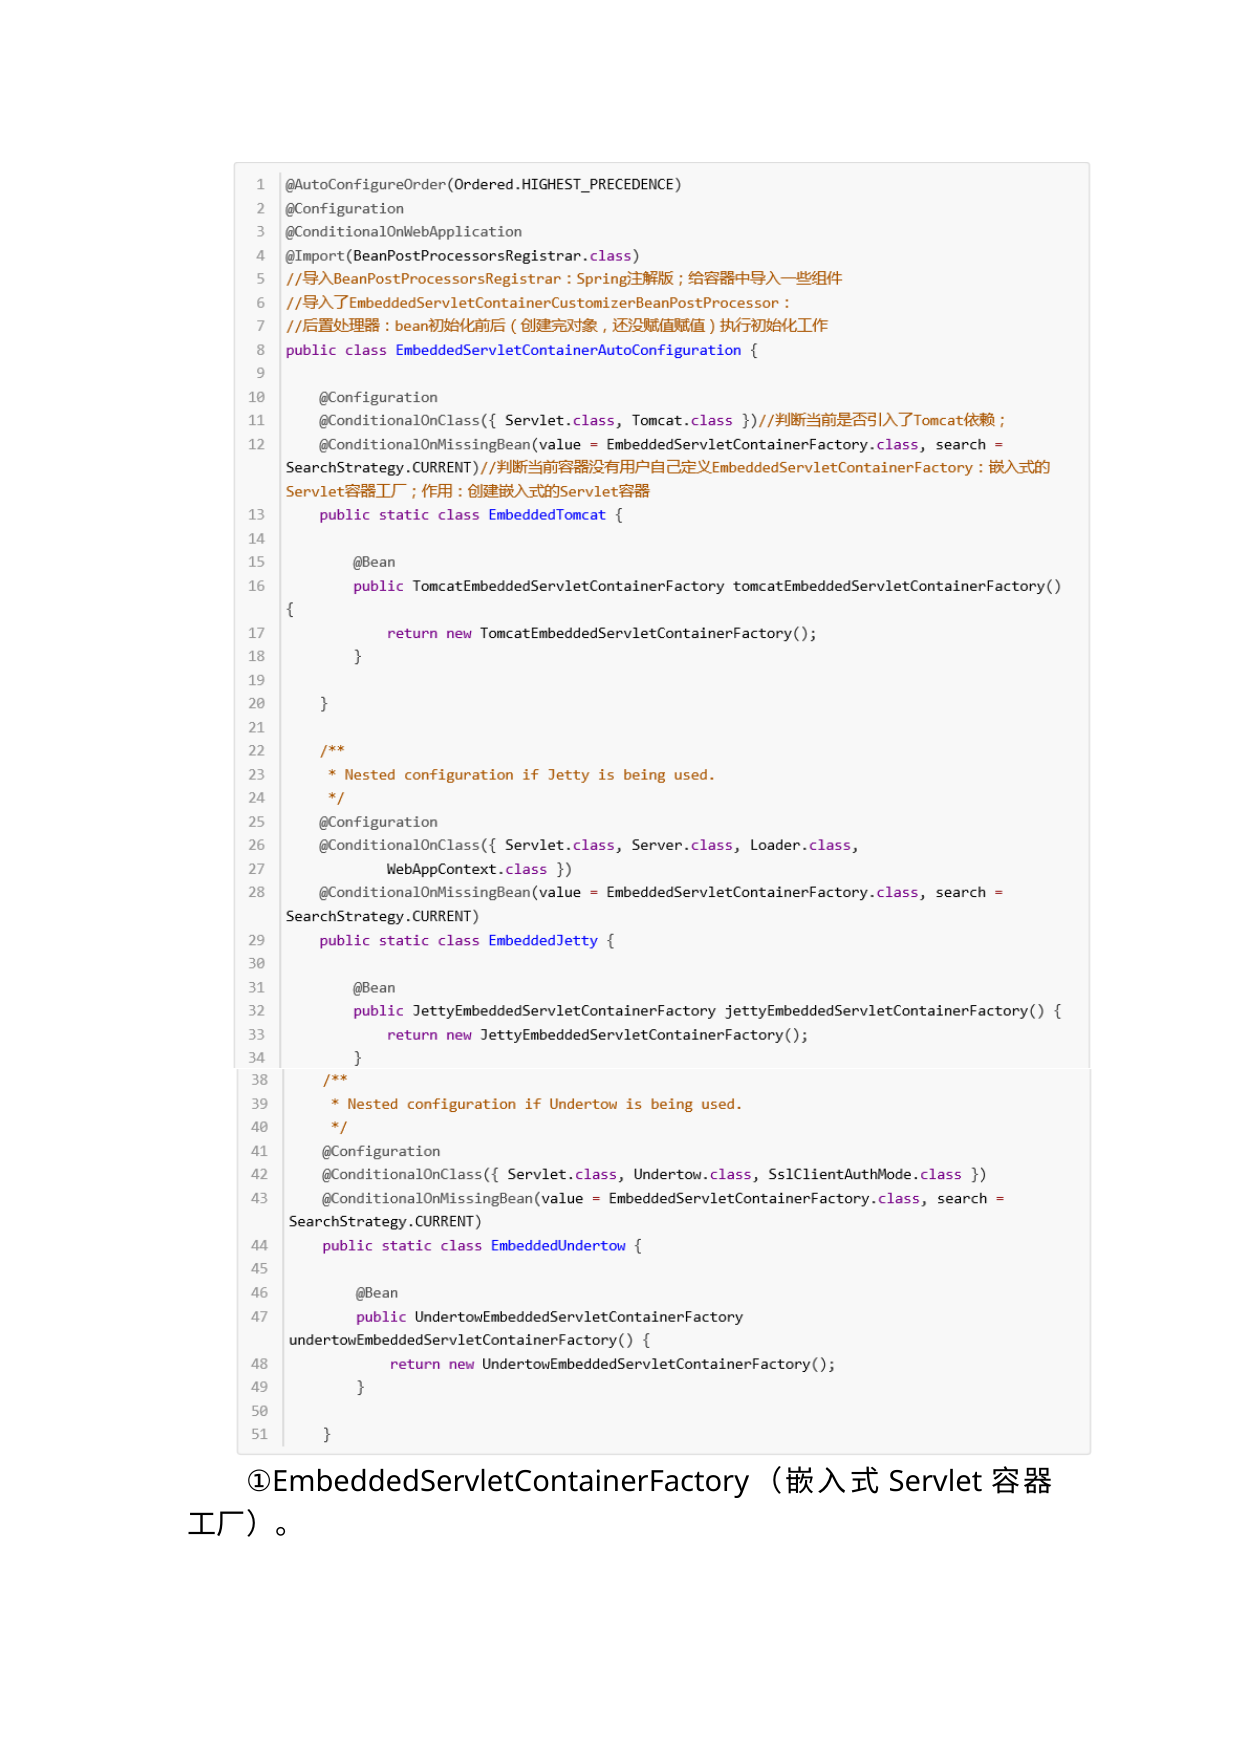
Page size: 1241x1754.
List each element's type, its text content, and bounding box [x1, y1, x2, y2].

picture [231, 162, 1097, 1458]
text ①EmbeddedServletContainerFactory（嵌入式Servlet容器工厂）。 [187, 1458, 1053, 1542]
